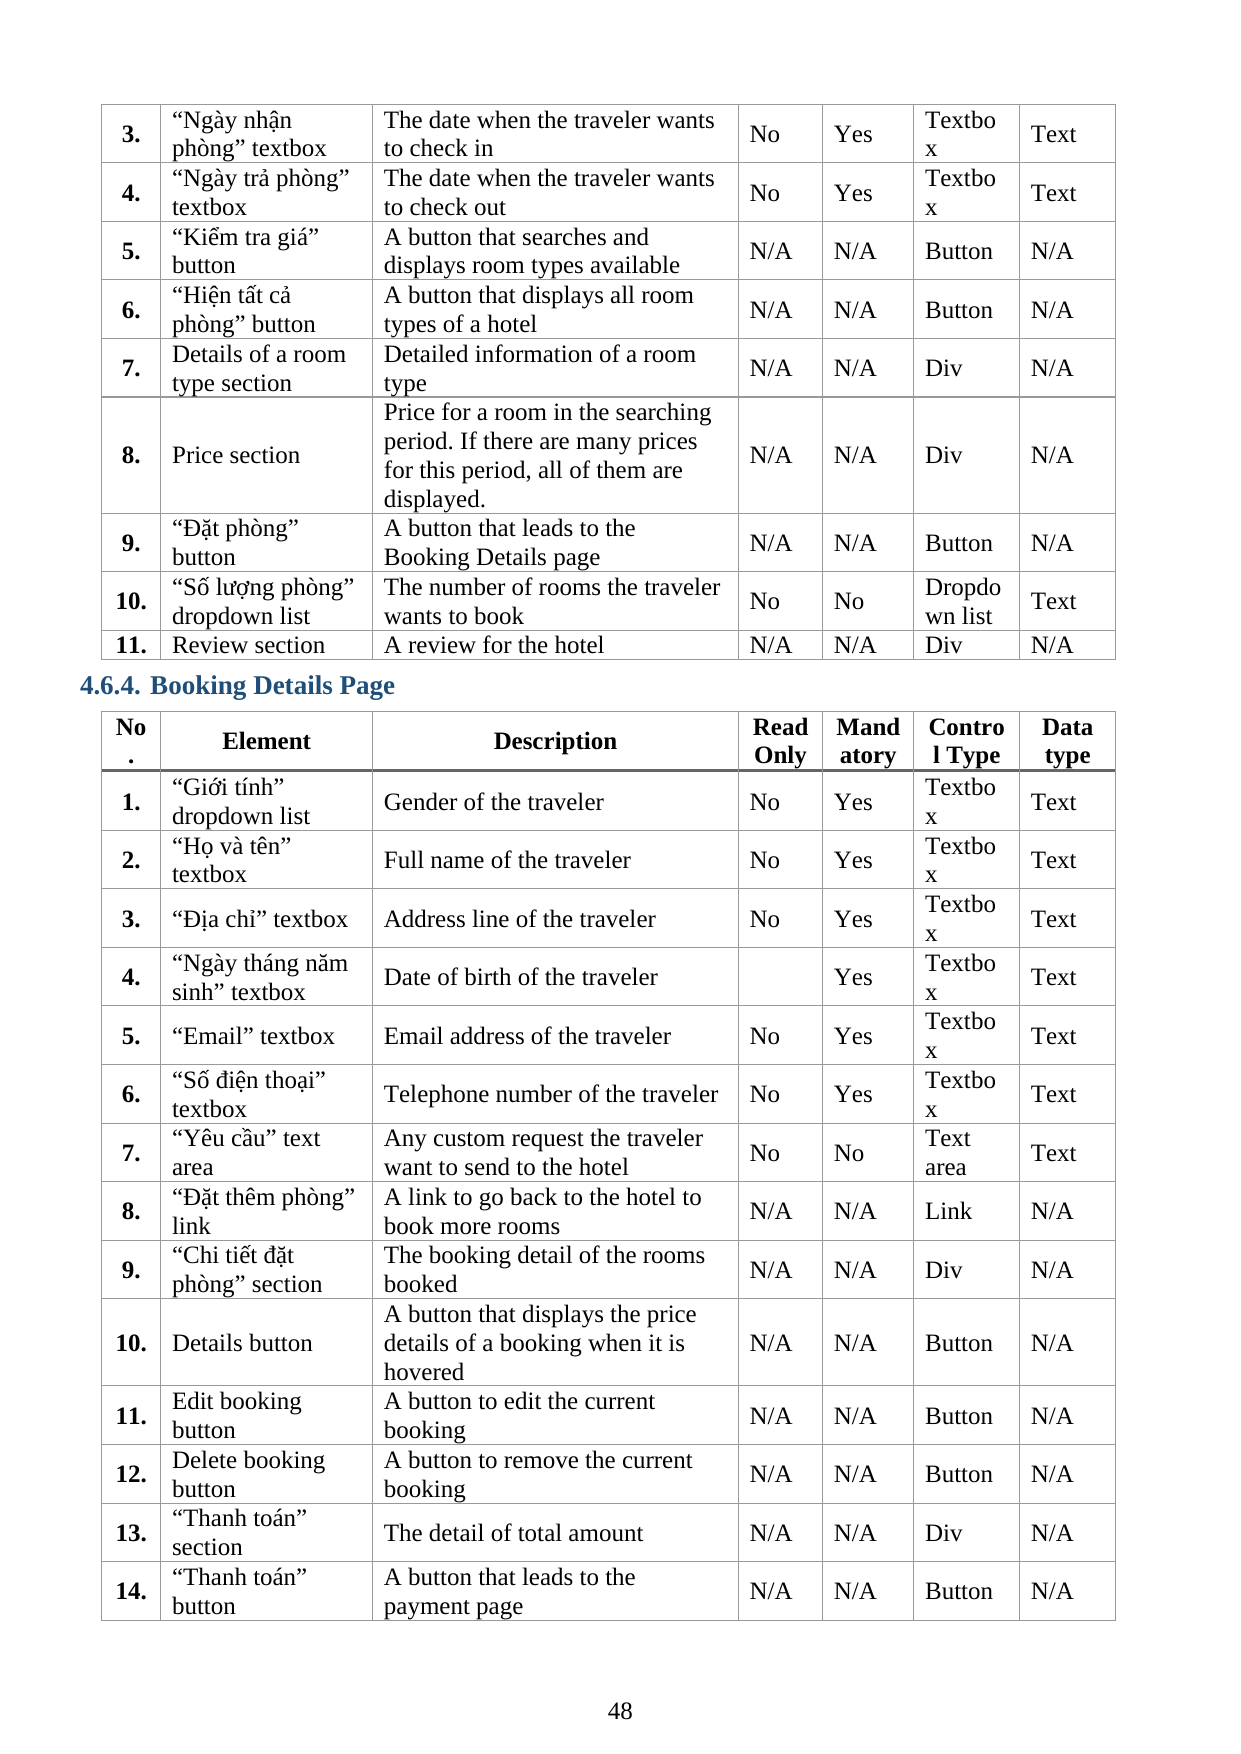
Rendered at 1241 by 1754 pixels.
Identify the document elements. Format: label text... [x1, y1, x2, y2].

table_cell 8. [102, 1182, 160, 1239]
table_cell N/A [1020, 280, 1115, 338]
table_cell Div [914, 339, 1019, 396]
table_cell Textbox [914, 889, 1019, 947]
table_cell 11. [102, 1386, 160, 1444]
table_cell Gender of the traveler [373, 772, 738, 830]
table_cell Text [1020, 1065, 1115, 1122]
table_cell A button that displays all room types of a hotel [373, 280, 738, 338]
table_cell A button that leads to the Booking Details page [373, 514, 738, 571]
table_cell “Thanh toán” button [161, 1562, 372, 1619]
table_cell Yes [823, 105, 913, 162]
table_cell Button [914, 1562, 1019, 1619]
table_header Element [161, 712, 372, 769]
table_cell Details button [161, 1299, 372, 1385]
table_cell “Đặt thêm phòng” link [161, 1182, 372, 1239]
table_cell Textbox [914, 1065, 1019, 1122]
table_cell “Số điện thoại” textbox [161, 1065, 372, 1122]
table_cell Textbox [914, 163, 1019, 221]
table_cell No [823, 572, 913, 629]
table_header Description [373, 712, 738, 769]
table_cell 4. [102, 948, 160, 1005]
table_cell 6. [102, 280, 160, 338]
table_cell 3. [102, 889, 160, 947]
table_cell N/A [823, 339, 913, 396]
table_cell Div [914, 398, 1019, 512]
table_cell Button [914, 1299, 1019, 1385]
table_cell 4. [102, 163, 160, 221]
table_cell 14. [102, 1562, 160, 1619]
table_cell A review for the hotel [373, 631, 738, 659]
table_cell “Email” textbox [161, 1006, 372, 1064]
table_header Read Only [739, 712, 822, 769]
table_cell N/A [739, 1241, 822, 1298]
table_cell No [739, 889, 822, 947]
table_cell Text [1020, 889, 1115, 947]
table_cell Address line of the traveler [373, 889, 738, 947]
table_cell N/A [823, 1299, 913, 1385]
table_cell N/A [739, 280, 822, 338]
table_cell Text [1020, 831, 1115, 888]
table_cell No [739, 831, 822, 888]
table_cell “Chi tiết đặt phòng” section [161, 1241, 372, 1298]
table_cell N/A [739, 631, 822, 659]
table_cell 5. [102, 222, 160, 279]
table_header Data type [1020, 712, 1115, 769]
table_cell Telephone number of the traveler [373, 1065, 738, 1122]
table_cell 9. [102, 1241, 160, 1298]
table_cell 12. [102, 1445, 160, 1502]
table_cell N/A [1020, 1386, 1115, 1444]
table_cell 10. [102, 1299, 160, 1385]
table_cell Text [1020, 105, 1115, 162]
table_cell Edit booking button [161, 1386, 372, 1444]
table_cell N/A [739, 1445, 822, 1502]
table_cell Text [1020, 772, 1115, 830]
table_cell 11. [102, 631, 160, 659]
table_cell “Số lượng phòng” dropdown list [161, 572, 372, 629]
table_cell N/A [823, 280, 913, 338]
table_cell Any custom request the traveler want to send to the hotel [373, 1124, 738, 1181]
table_cell N/A [1020, 1562, 1115, 1619]
table_cell Button [914, 222, 1019, 279]
table_cell Yes [823, 948, 913, 1005]
table_cell Text [1020, 163, 1115, 221]
table_cell Textbox [914, 831, 1019, 888]
table_cell Link [914, 1182, 1019, 1239]
table_cell A button that searches and displays room types available [373, 222, 738, 279]
table_cell N/A [739, 1504, 822, 1561]
table_cell Detailed information of a room type [373, 339, 738, 396]
table_cell 1. [102, 772, 160, 830]
table_cell No [739, 1124, 822, 1181]
table_cell Yes [823, 831, 913, 888]
table_cell Textbox [914, 948, 1019, 1005]
table_cell Price section [161, 398, 372, 512]
table_cell Text [1020, 1006, 1115, 1064]
table_cell N/A [739, 222, 822, 279]
table_cell Text [1020, 572, 1115, 629]
table_cell Textbox [914, 1006, 1019, 1064]
table_cell No [823, 1124, 913, 1181]
table_cell N/A [1020, 1299, 1115, 1385]
table_cell N/A [823, 1445, 913, 1502]
table_cell “Họ và tên” textbox [161, 831, 372, 888]
table_cell “Đặt phòng” button [161, 514, 372, 571]
table_cell N/A [739, 514, 822, 571]
table_cell Price for a room in the searching period. If there are many prices for this period, all of them are displayed. [373, 398, 738, 512]
table_cell Button [914, 1445, 1019, 1502]
table_cell “Yêu cầu” text area [161, 1124, 372, 1181]
table_cell “Địa chỉ” textbox [161, 889, 372, 947]
table_cell N/A [823, 1182, 913, 1239]
table_cell [739, 948, 822, 1005]
table_cell 13. [102, 1504, 160, 1561]
table_cell Date of birth of the traveler [373, 948, 738, 1005]
table_cell N/A [1020, 398, 1115, 512]
table_cell N/A [1020, 514, 1115, 571]
table_cell N/A [823, 222, 913, 279]
table_cell Div [914, 1504, 1019, 1561]
table_cell N/A [823, 1562, 913, 1619]
table_cell N/A [739, 339, 822, 396]
table_cell 3. [102, 105, 160, 162]
table_cell Textbox [914, 772, 1019, 830]
table_header Control Type [914, 712, 1019, 769]
table_cell 10. [102, 572, 160, 629]
table_cell N/A [739, 1386, 822, 1444]
table_cell N/A [1020, 1241, 1115, 1298]
table_cell 5. [102, 1006, 160, 1064]
table_cell N/A [739, 398, 822, 512]
table_cell 9. [102, 514, 160, 571]
table_cell Details of a room type section [161, 339, 372, 396]
table_cell Full name of the traveler [373, 831, 738, 888]
table_cell 8. [102, 398, 160, 512]
table_cell N/A [823, 514, 913, 571]
table_cell N/A [1020, 1504, 1115, 1561]
table_cell Text [1020, 948, 1115, 1005]
table_cell The detail of total amount [373, 1504, 738, 1561]
table_cell “Hiện tất cả phòng” button [161, 280, 372, 338]
table_cell A button that displays the price details of a booking when it is hovered [373, 1299, 738, 1385]
table_cell N/A [1020, 1182, 1115, 1239]
table_cell 7. [102, 339, 160, 396]
table_cell Yes [823, 889, 913, 947]
table_cell No [739, 1006, 822, 1064]
table_cell Email address of the traveler [373, 1006, 738, 1064]
table_cell No [739, 105, 822, 162]
table_cell Dropdown list [914, 572, 1019, 629]
table_cell “Ngày tháng năm sinh” textbox [161, 948, 372, 1005]
table_cell A link to go back to the hotel to book more rooms [373, 1182, 738, 1239]
table_cell “Ngày nhận phòng” textbox [161, 105, 372, 162]
table_cell A button to edit the current booking [373, 1386, 738, 1444]
table_cell N/A [1020, 339, 1115, 396]
table_cell Button [914, 1386, 1019, 1444]
table_cell N/A [1020, 1445, 1115, 1502]
table_cell Button [914, 514, 1019, 571]
table_cell “Kiểm tra giá” button [161, 222, 372, 279]
table_cell N/A [1020, 631, 1115, 659]
table_cell Text [1020, 1124, 1115, 1181]
table_cell Yes [823, 163, 913, 221]
table_cell “Giới tính” dropdown list [161, 772, 372, 830]
table_cell 6. [102, 1065, 160, 1122]
table_cell Text area [914, 1124, 1019, 1181]
table_cell No [739, 772, 822, 830]
table_cell 2. [102, 831, 160, 888]
table_cell Yes [823, 1006, 913, 1064]
table_cell Div [914, 631, 1019, 659]
table_cell “Ngày trả phòng” textbox [161, 163, 372, 221]
table_cell A button that leads to the payment page [373, 1562, 738, 1619]
table_cell N/A [1020, 222, 1115, 279]
table_cell Yes [823, 1065, 913, 1122]
table_cell Textbox [914, 105, 1019, 162]
table_cell N/A [739, 1299, 822, 1385]
table_cell Review section [161, 631, 372, 659]
table_cell No [739, 163, 822, 221]
table_cell N/A [823, 631, 913, 659]
table_cell N/A [823, 1386, 913, 1444]
table_cell N/A [739, 1562, 822, 1619]
table_header No. [102, 712, 160, 769]
table_cell No [739, 1065, 822, 1122]
table_cell The date when the traveler wants to check out [373, 163, 738, 221]
table_cell Div [914, 1241, 1019, 1298]
table_cell N/A [823, 1504, 913, 1561]
table_cell The date when the traveler wants to check in [373, 105, 738, 162]
table_cell Button [914, 280, 1019, 338]
table_cell Delete booking button [161, 1445, 372, 1502]
table_cell N/A [823, 398, 913, 512]
table_cell No [739, 572, 822, 629]
table_cell Yes [823, 772, 913, 830]
subtitle Booking Details Page [141, 669, 1128, 700]
table_cell N/A [739, 1182, 822, 1239]
table_cell “Thanh toán” section [161, 1504, 372, 1561]
table_cell A button to remove the current booking [373, 1445, 738, 1502]
table_header Mandatory [823, 712, 913, 769]
table_cell 7. [102, 1124, 160, 1181]
table_cell The number of rooms the traveler wants to book [373, 572, 738, 629]
table_cell The booking detail of the rooms booked [373, 1241, 738, 1298]
table_cell N/A [823, 1241, 913, 1298]
